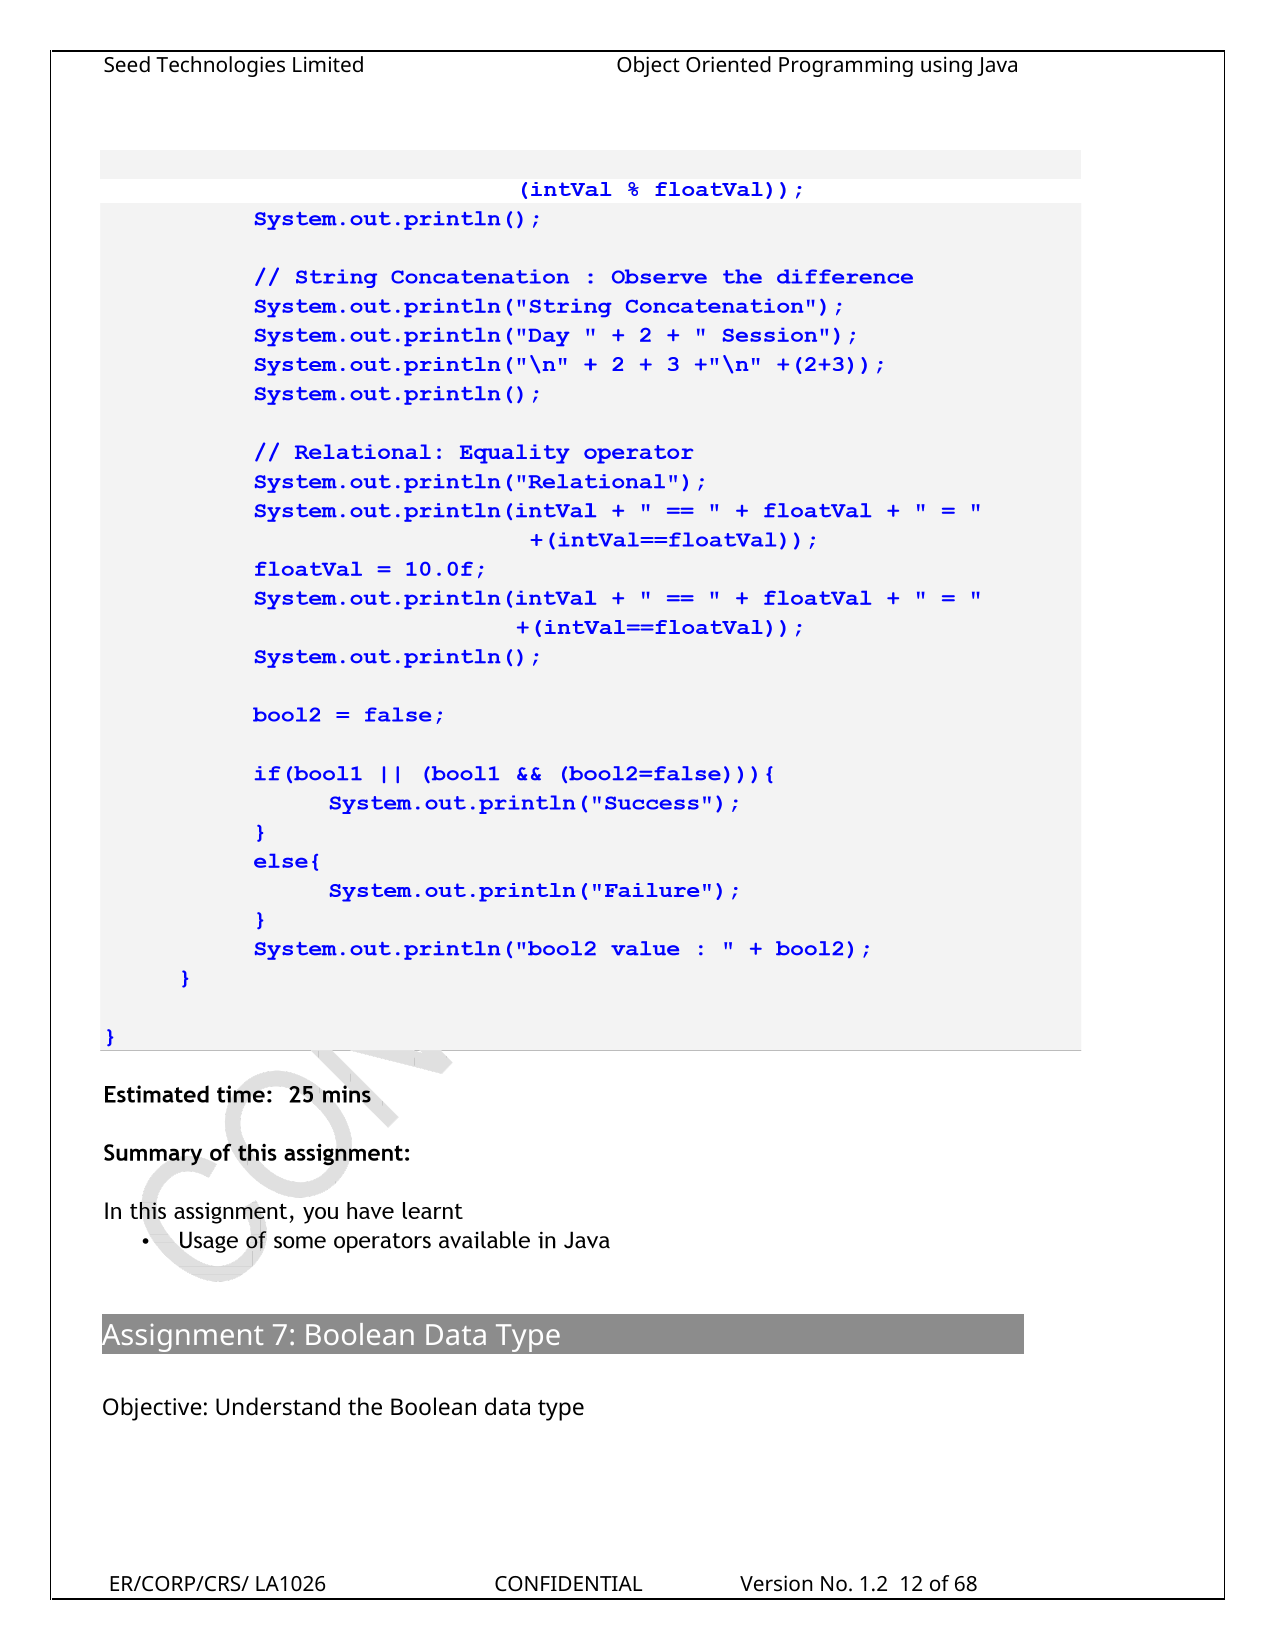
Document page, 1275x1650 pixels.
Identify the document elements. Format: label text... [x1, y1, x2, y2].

text Assignment 7: Boolean Data Type [102, 1314, 1024, 1354]
text Objective: Understand the Boolean data type [102, 1391, 1024, 1422]
picture [99, 182, 1082, 1282]
